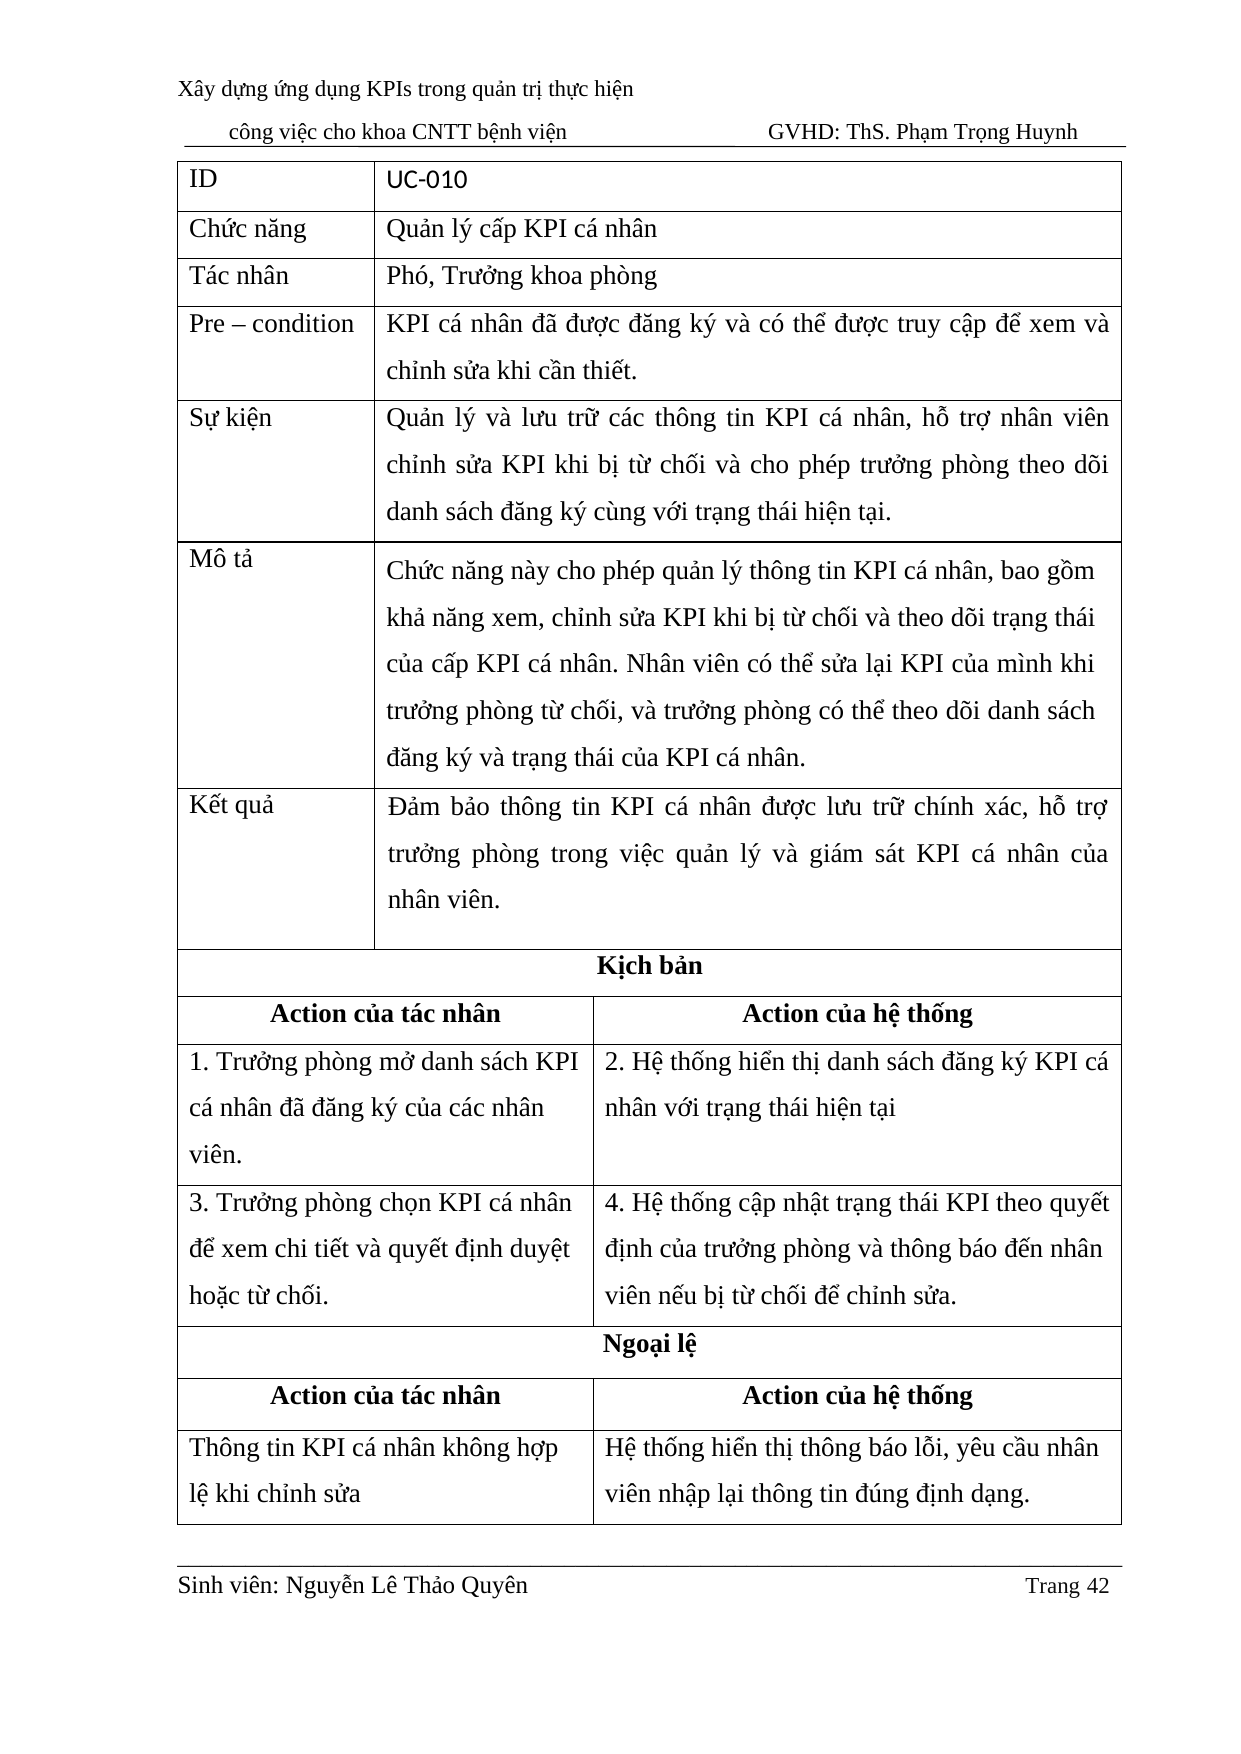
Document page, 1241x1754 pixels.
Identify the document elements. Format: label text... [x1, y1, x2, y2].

table_cell Tác nhân [178, 259, 374, 306]
table_cell 3. Trưởng phòng chọn KPI cá nhân để xem chi tiết và quyết định duyệt hoặc từ chối. [178, 1186, 593, 1326]
table_cell Chức năng [178, 212, 374, 258]
table_cell Ngoại lệ [178, 1327, 1121, 1378]
table_cell Action của tác nhân [178, 997, 593, 1044]
table_cell Action của tác nhân [178, 1379, 593, 1430]
table_cell Phó, Trưởng khoa phòng [375, 259, 1121, 306]
table_cell ID [178, 162, 374, 211]
table_cell Chức năng này cho phép quản lý thông tin KPI cá nhân, bao gồm khả năng xem, chỉnh sửa KPI khi bị từ chối và theo dõi trạng thái của cấp KPI cá nhân. Nhân viên có thể sửa lại KPI của mình khi trưởng phòng từ chối, và trưởng phòng có thể theo dõi danh sách đăng ký và trạng thái của KPI cá nhân. [375, 543, 1121, 787]
table_cell [375, 789, 1121, 948]
table_cell Action của hệ thống [594, 1379, 1121, 1430]
table_cell Kết quả [178, 789, 374, 948]
table_cell Quản lý và lưu trữ các thông tin KPI cá nhân, hỗ trợ nhân viên chỉnh sửa KPI khi bị từ chối và cho phép trưởng phòng theo dõi danh sách đăng ký cùng với trạng thái hiện tại. [375, 401, 1121, 541]
table_cell Quản lý cấp KPI cá nhân [375, 212, 1121, 258]
table_cell Thông tin KPI cá nhân không hợp lệ khi chỉnh sửa [178, 1431, 593, 1524]
table_cell Pre – condition [178, 307, 374, 400]
table_cell 1. Trưởng phòng mở danh sách KPI cá nhân đã đăng ký của các nhân viên. [178, 1045, 593, 1185]
table_cell Mô tả [178, 543, 374, 787]
table_cell Kịch bản [178, 950, 1121, 996]
table_cell Sự kiện [178, 401, 374, 541]
table_cell KPI cá nhân đã được đăng ký và có thể được truy cập để xem và chỉnh sửa khi cần thiết. [375, 307, 1121, 400]
table_cell UC-010 [375, 162, 1121, 211]
table_cell 2. Hệ thống hiển thị danh sách đăng ký KPI cá nhân với trạng thái hiện tại [594, 1045, 1121, 1185]
table_cell Hệ thống hiển thị thông báo lỗi, yêu cầu nhân viên nhập lại thông tin đúng định dạng. [594, 1431, 1121, 1524]
table_cell Action của hệ thống [594, 997, 1121, 1044]
table_cell 4. Hệ thống cập nhật trạng thái KPI theo quyết định của trưởng phòng và thông báo đến nhân viên nếu bị từ chối để chỉnh sửa. [594, 1186, 1121, 1326]
